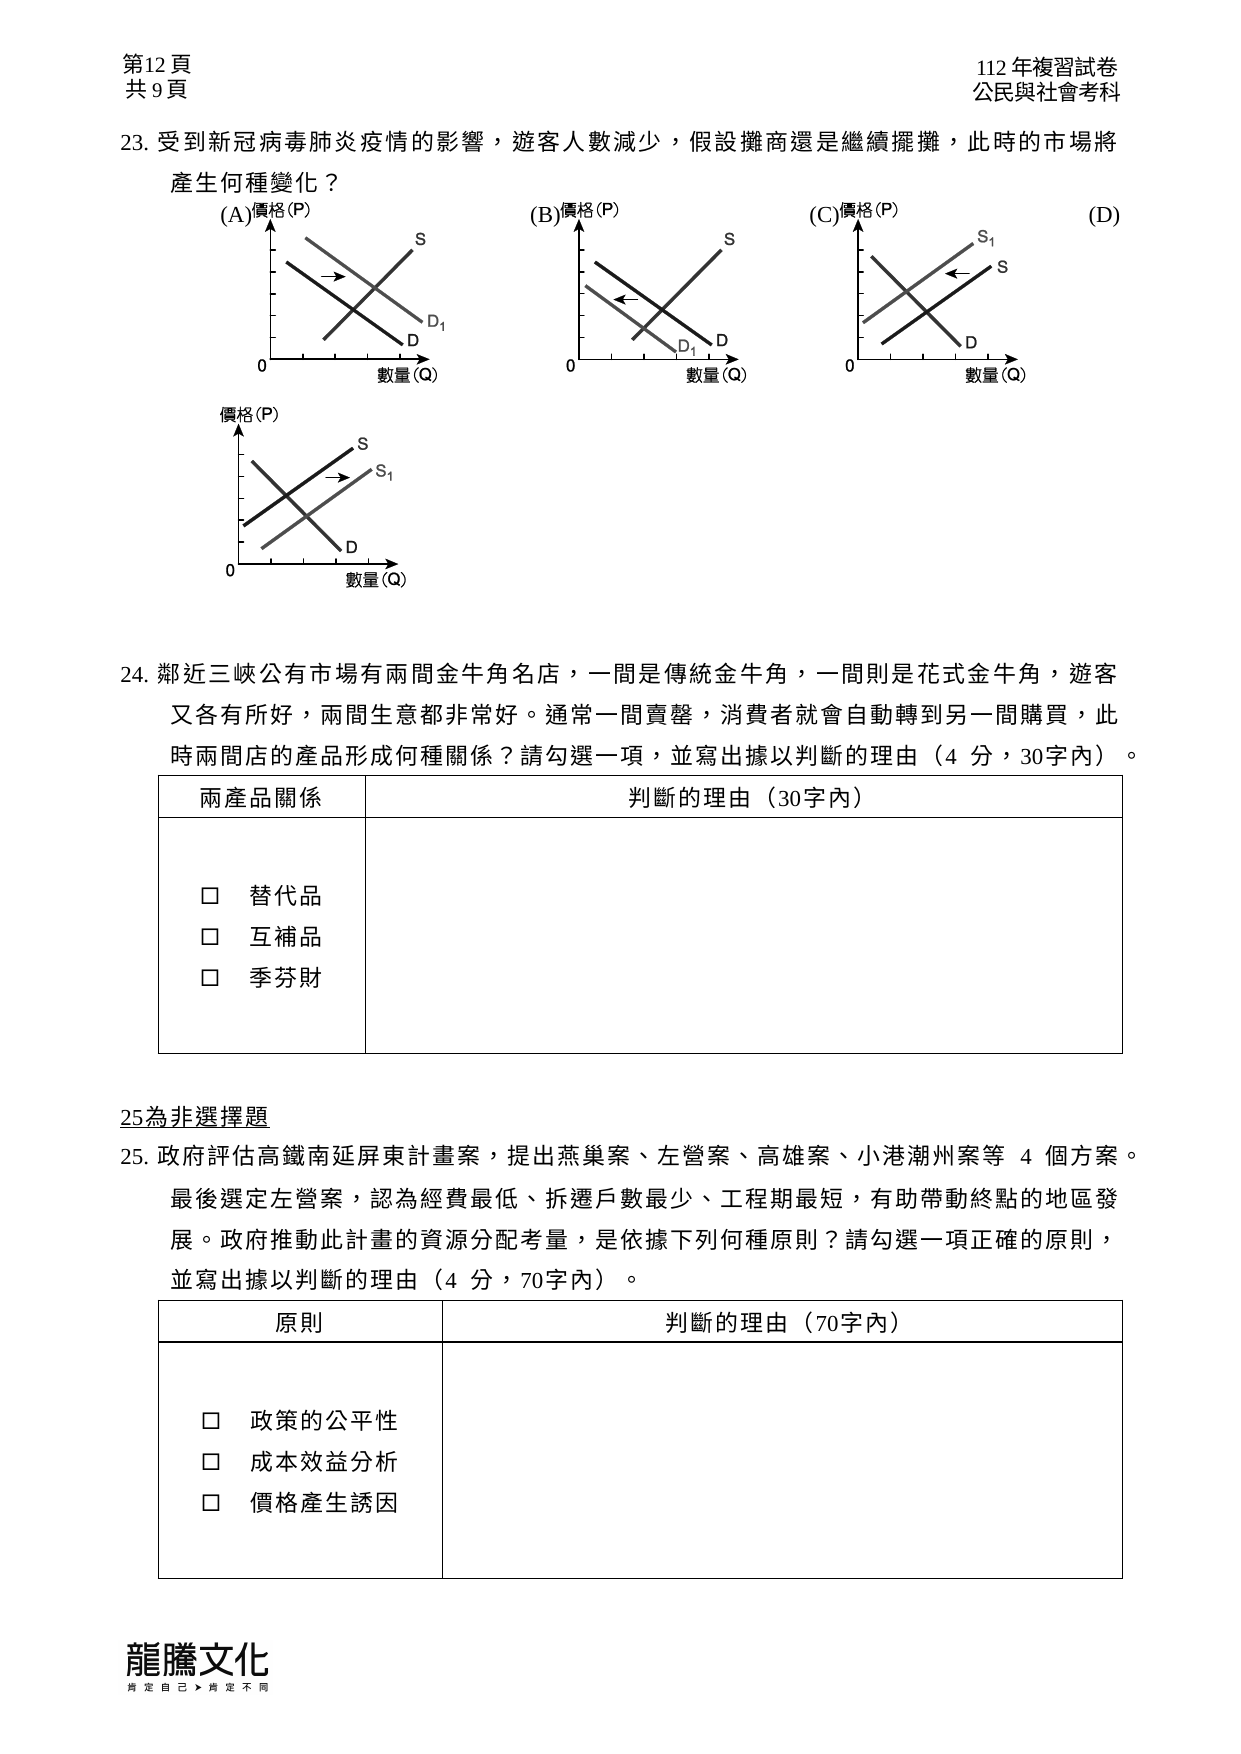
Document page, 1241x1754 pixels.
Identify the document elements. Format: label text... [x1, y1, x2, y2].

table_header 判斷的理由（70字內） [443, 1301, 1122, 1341]
table_header 原則 [159, 1301, 442, 1341]
table_header 判斷的理由（30字內） [366, 776, 1122, 817]
text (A) (B) (C) (D) [195, 201, 1120, 611]
table_header 兩產品關係 [159, 776, 365, 817]
table_cell 替代品 互補品 季芬財 [159, 818, 365, 1053]
table_cell [366, 818, 1122, 1053]
text 25. 政府評估高鐵南延屏東計畫案，提出燕巢案、左營案、高雄案、小港潮州案等4 個方案。最後選定左營案，認為經費最低、拆遷戶數最少、工程期最短，有助帶動終點的地區發展。政府推動此計畫的資源分配考量，是依據下列何種原則？請勾選一項正確的原則，並寫出據以判斷的理由（4分，70字內）。 [120, 1136, 1120, 1299]
table_cell [443, 1343, 1122, 1578]
text 24. 鄰近三峽公有市場有兩間金牛角名店，一間是傳統金牛角，一間則是花式金牛角，遊客又各有所好，兩間生意都非常好。通常一間賣罄，消費者就會自動轉到另一間購買，此時兩間店的產品形成何種關係？請勾選一項，並寫出據以判斷的理由（4分，30字內）。 [120, 652, 1120, 774]
text 23. 受到新冠病毒肺炎疫情的影響，遊客人數減少，假設攤商還是繼續擺攤，此時的市場將產生何種變化？ [120, 119, 1120, 201]
picture [118, 1640, 273, 1695]
text 25為非選擇題 [120, 1095, 1120, 1136]
table_cell 政策的公平性 成本效益分析 價格產生誘因 [159, 1343, 442, 1578]
